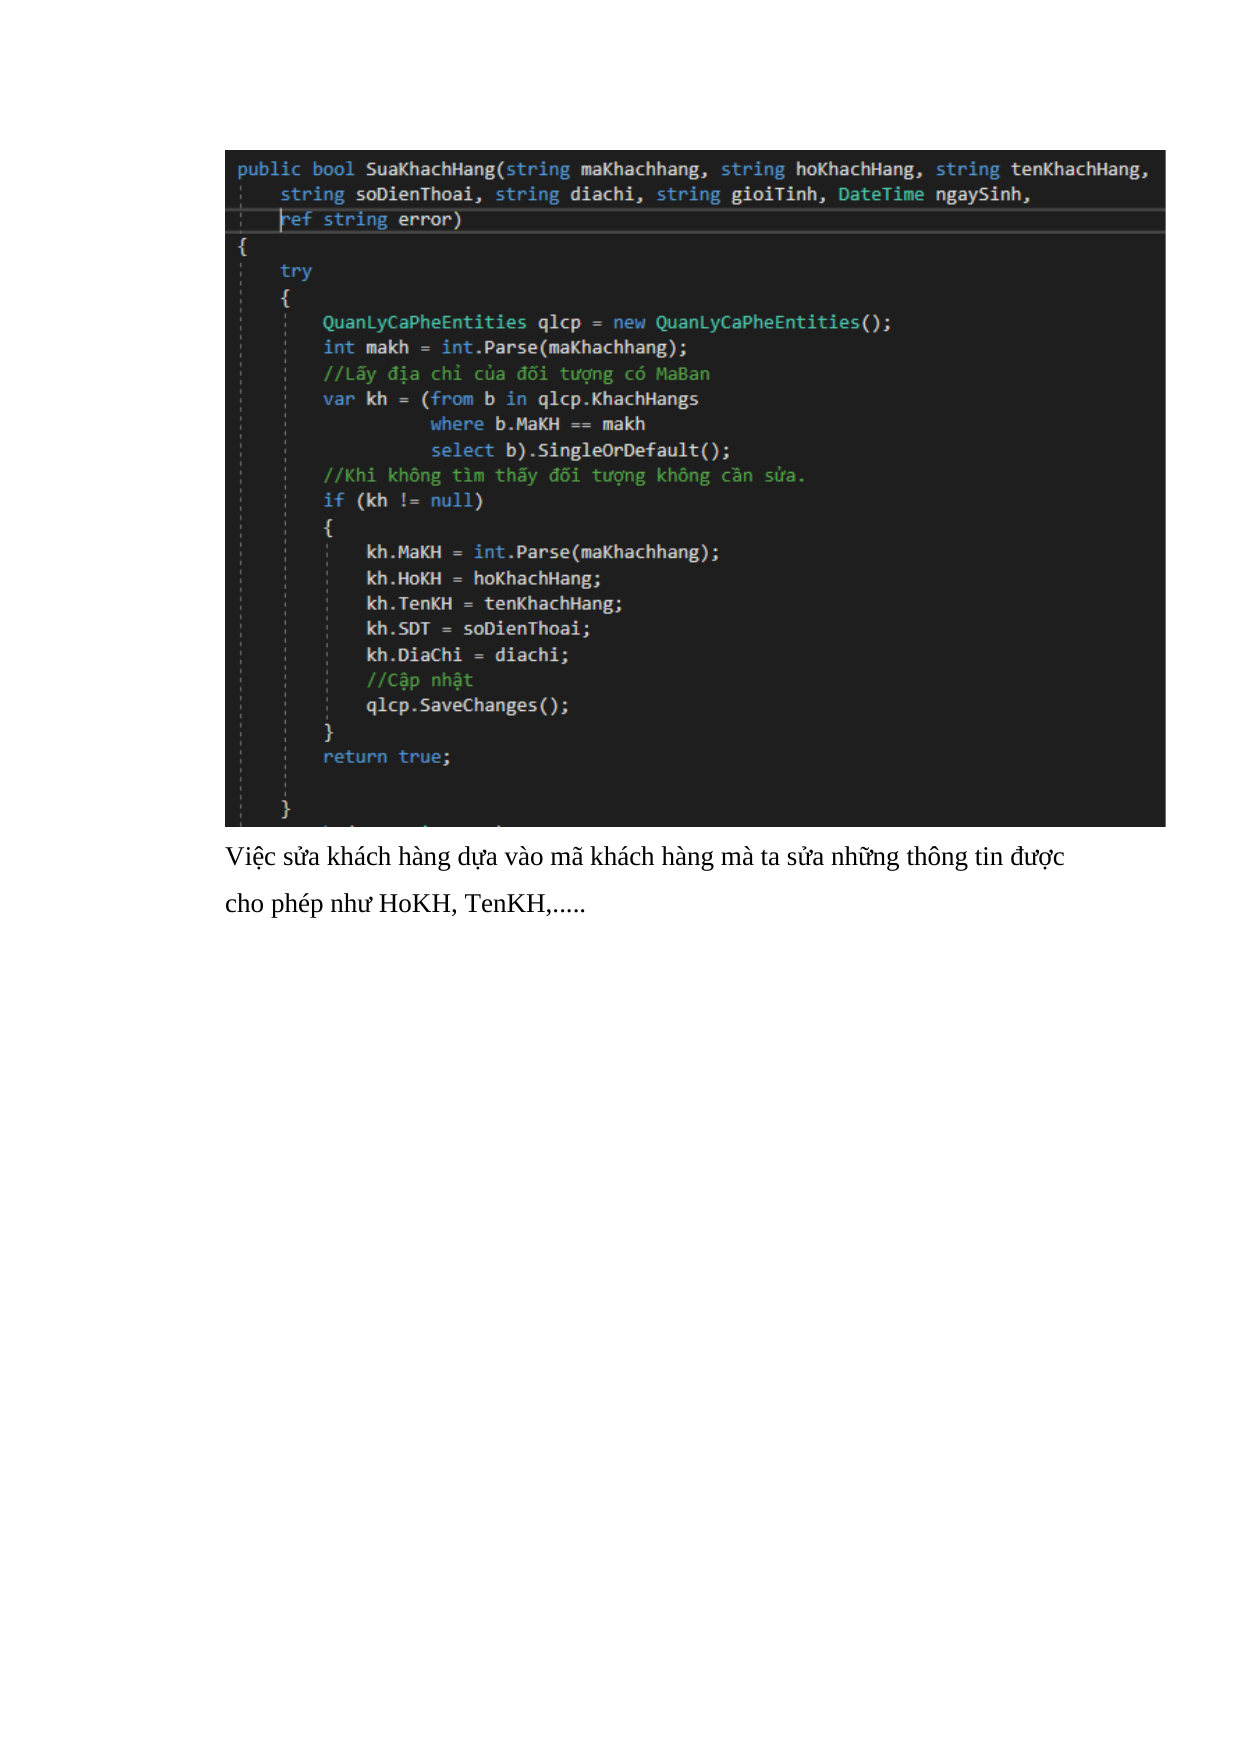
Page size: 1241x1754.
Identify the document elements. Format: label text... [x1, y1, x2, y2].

text Việc sửa khách hàng dựa vào mã khách hàng mà ta sửa những thông tin được cho phép như HoKH, TenKH,..... [225, 840, 1090, 918]
picture [225, 150, 1166, 827]
